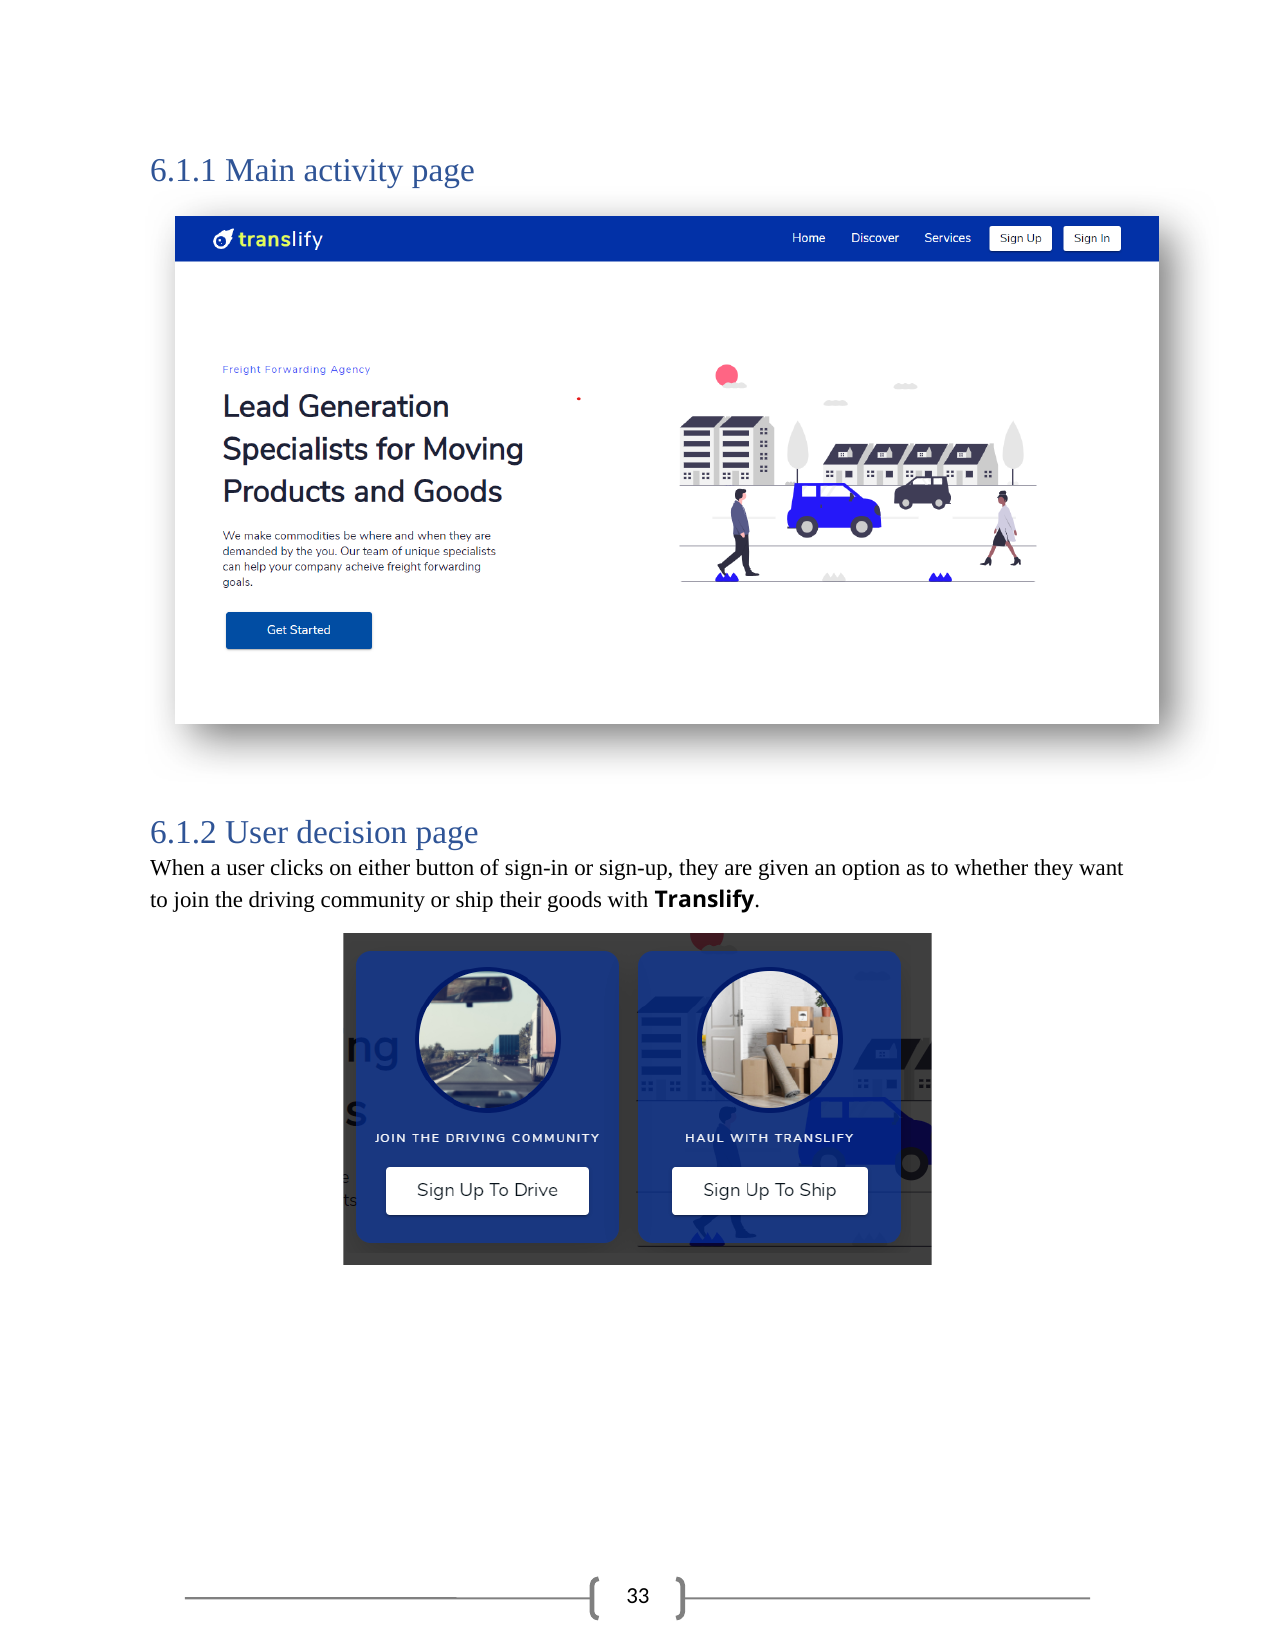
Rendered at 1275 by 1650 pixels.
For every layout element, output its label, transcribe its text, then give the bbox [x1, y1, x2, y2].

picture [175, 216, 1159, 724]
subtitle 6.1.1 Main activity page [150, 150, 1125, 188]
text 6.1.2 User decision page [150, 813, 1125, 851]
picture [343, 933, 932, 1265]
text When a user clicks on either button of sign-in or sign-up, they are given an option as to whether they want to join the driving community or ship their goods with Translify. [150, 854, 1125, 914]
